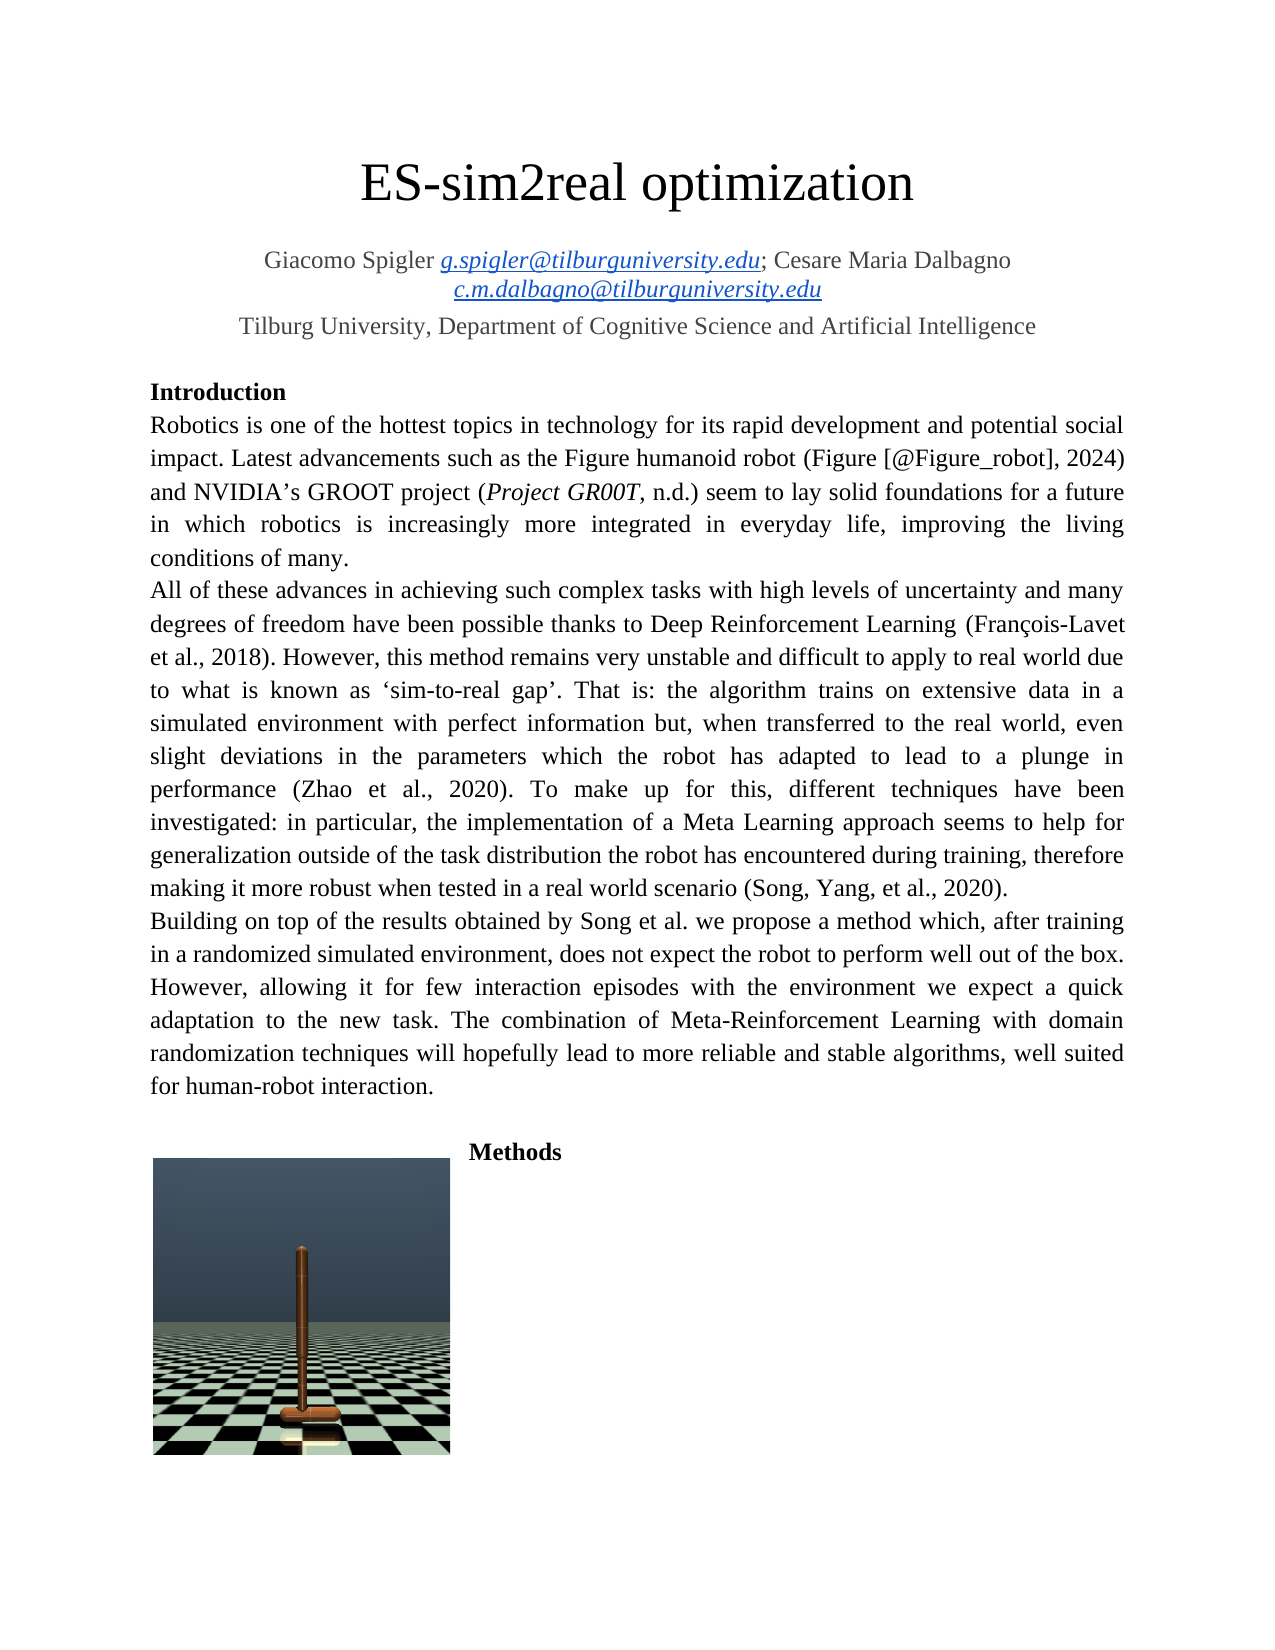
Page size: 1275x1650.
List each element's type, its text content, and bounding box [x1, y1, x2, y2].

picture [153, 1158, 451, 1455]
text Methods [150, 1137, 1125, 1166]
title ES-sim2real optimization [150, 150, 1125, 212]
text Building on top of the results obtained by Song et al. we propose a method which, after training in a randomized simulated environment, does not expect the robot to perform well out of the box. However, allowing it for few interaction episodes with the environment we expect a quick adaptation to the new task. The combination of Meta-Reinforcement Learning with domain randomization techniques will hopefully lead to more reliable and stable algorithms, well suited for human-robot interaction. [150, 906, 1125, 1100]
text Robotics is one of the hottest topics in technology for its rapid development and potential social impact. Latest advancements such as the Figure humanoid robot (Figure [@Figure_robot], 2024) and NVIDIA’s GROOT project (Project GR00T, n.d.) seem to lay solid foundations for a future in which robotics is increasingly more integrated in everyday life, improving the living conditions of many. [150, 411, 1125, 571]
text Introduction [150, 377, 1125, 406]
subtitle Giacomo Spigler g.spigler@tilburguniversity.edu; Cesare Maria Dalbagno c.m.dalbagno@tilburguniversity.edu [150, 246, 1125, 303]
text All of these advances in achieving such complex tasks with high levels of uncertainty and many degrees of freedom have been possible thanks to Deep Reinforcement Learning (François-Lavet et al., 2018). However, this method remains very unstable and difficult to apply to real world due to what is known as ‘sim-to-real gap’. That is: the algorithm trains on extensive data in a simulated environment with perfect information but, when transferred to the real world, even slight deviations in the parameters which the robot has adapted to lead to a plunge in performance (Zhao et al., 2020). To make up for this, different techniques have been investigated: in particular, the implementation of a Meta Learning approach seems to help for generalization outside of the task distribution the robot has encountered during training, therefore making it more robust when tested in a real world scenario (Song, Yang, et al., 2020). [150, 576, 1125, 902]
text Tilburg University, Department of Cognitive Science and Artificial Intelligence [150, 311, 1125, 340]
